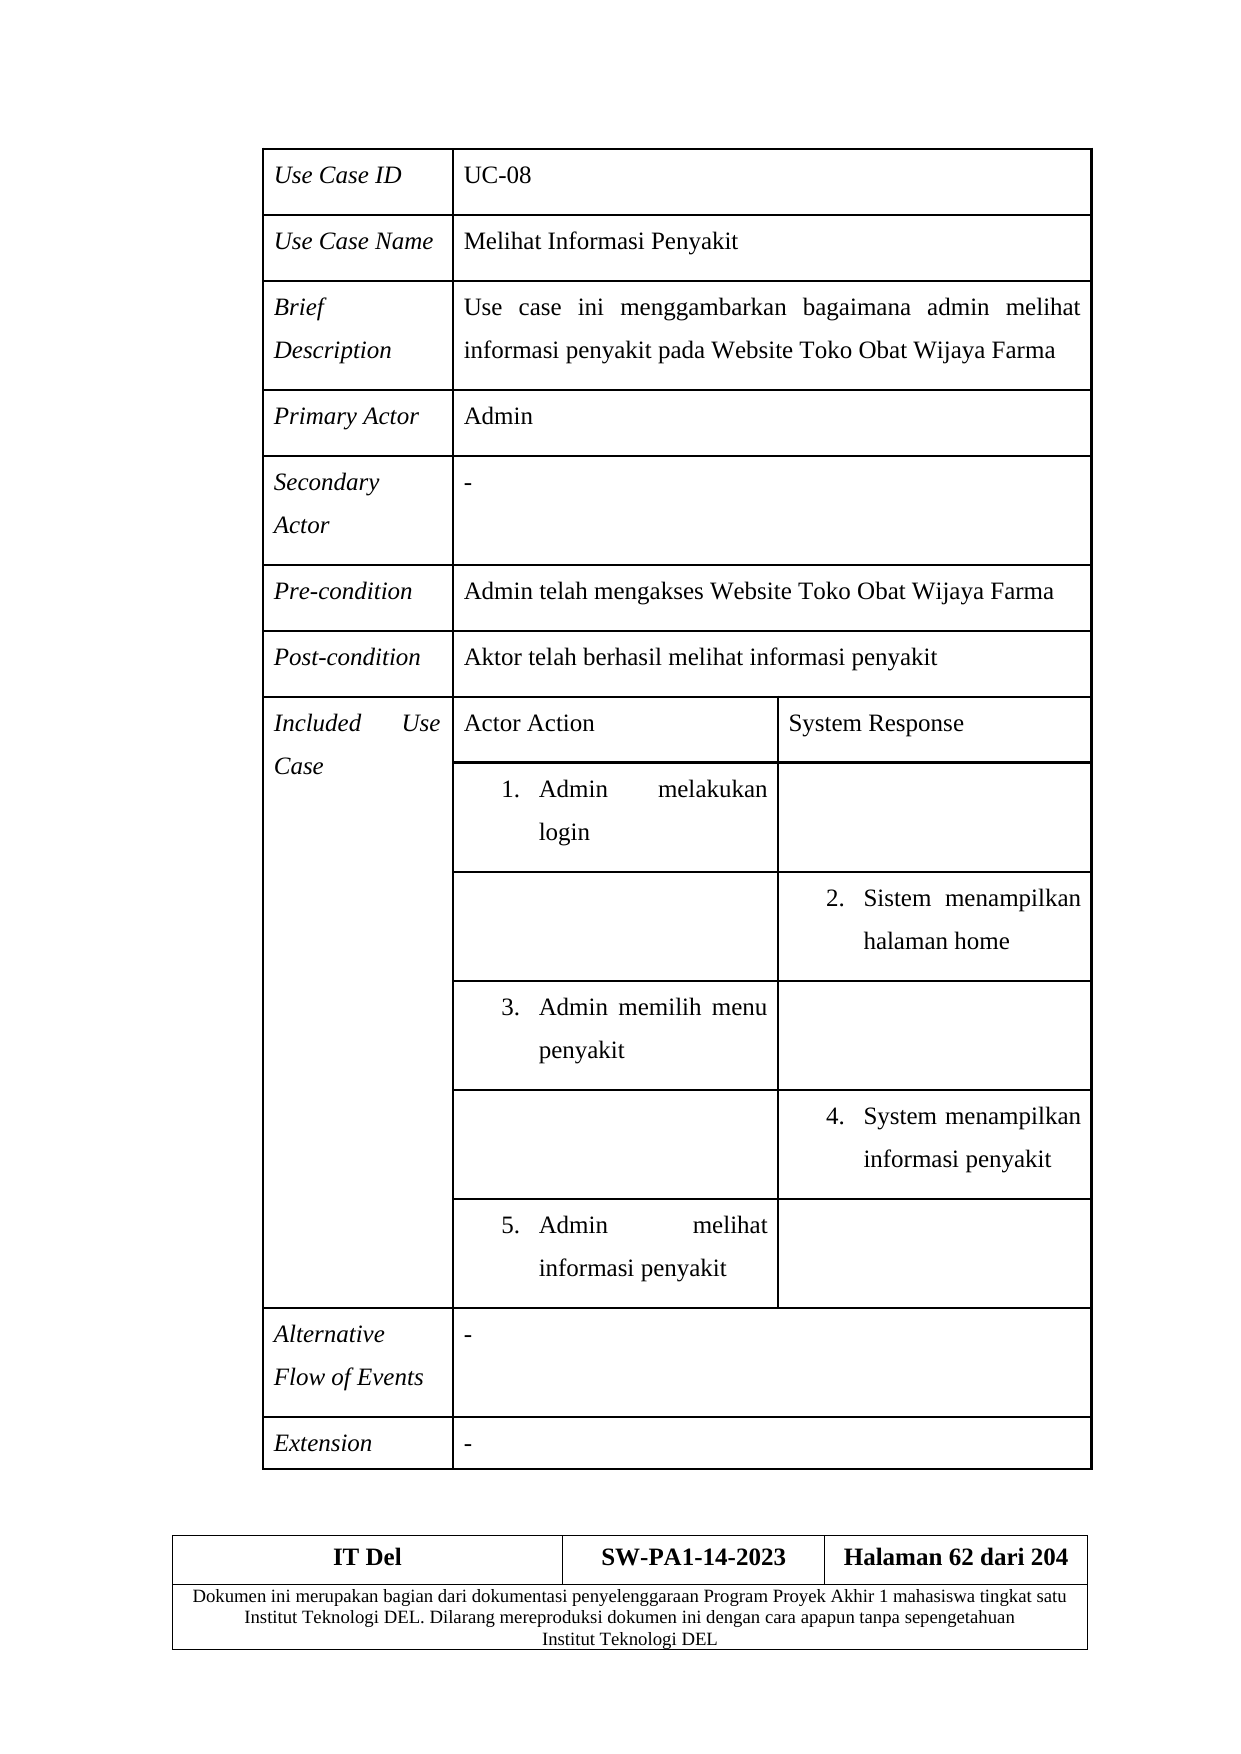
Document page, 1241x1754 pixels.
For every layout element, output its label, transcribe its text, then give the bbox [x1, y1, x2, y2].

table_cell - [454, 1309, 1090, 1416]
table_cell [454, 873, 777, 979]
table_cell System Response [779, 698, 1090, 761]
table_cell Use case ini menggambarkan bagaimana admin melihat informasi penyakit pada Website Toko Obat Wijaya Farma [454, 282, 1090, 389]
table_header Use Case ID [264, 150, 452, 214]
table_cell Included Use Case [264, 698, 452, 1307]
table_cell [779, 1200, 1090, 1307]
table_cell Melihat Informasi Penyakit [454, 216, 1090, 279]
table_cell Secondary Actor [264, 457, 452, 564]
table_cell - [454, 457, 1090, 564]
table_cell - [454, 1418, 1090, 1467]
table_cell [454, 1091, 777, 1198]
table_cell Pre-condition [264, 566, 452, 629]
table_cell Admin melakukan login [454, 764, 777, 871]
table_cell Actor Action [454, 698, 777, 761]
table_cell Brief Description [264, 282, 452, 389]
table_cell Admin [454, 391, 1090, 454]
table_cell Use Case Name [264, 216, 452, 279]
table_cell Sistem menampilkan halaman home [779, 873, 1090, 979]
table_cell System menampilkan informasi penyakit [779, 1091, 1090, 1198]
table_cell Primary Actor [264, 391, 452, 454]
table_header UC-08 [454, 150, 1090, 214]
table_cell Alternative Flow of Events [264, 1309, 452, 1416]
table_cell Post-condition [264, 632, 452, 696]
table_cell Admin telah mengakses Website Toko Obat Wijaya Farma [454, 566, 1090, 629]
table_cell Admin melihat informasi penyakit [454, 1200, 777, 1307]
table_cell [779, 982, 1090, 1089]
table_cell Extension Points [264, 1418, 452, 1467]
table_cell Aktor telah berhasil melihat informasi penyakit [454, 632, 1090, 696]
table_cell Admin memilih menu penyakit [454, 982, 777, 1089]
table_cell [779, 764, 1090, 871]
